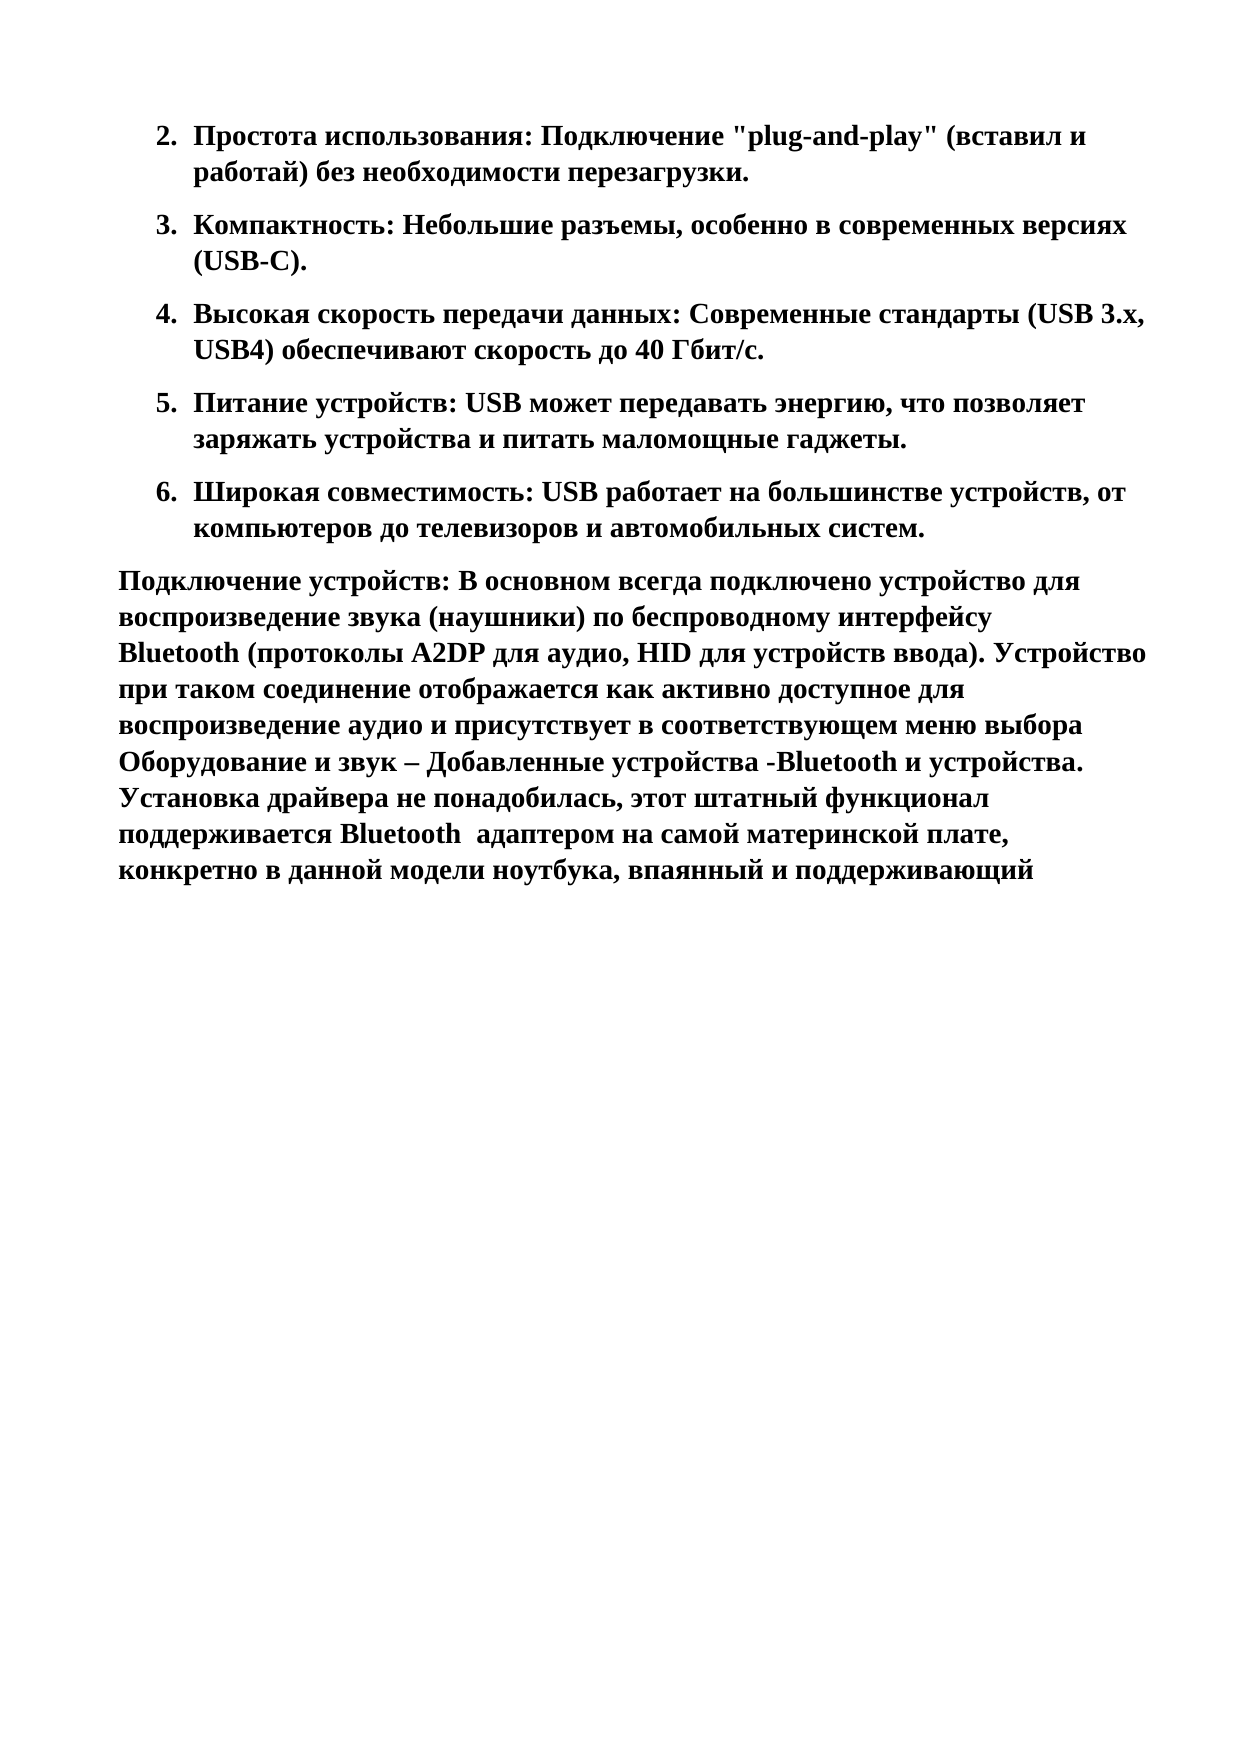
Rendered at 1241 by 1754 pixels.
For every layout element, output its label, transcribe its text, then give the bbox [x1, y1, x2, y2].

list Компактность: Небольшие разъемы, особенно в современных версиях (USB-C). [156, 207, 1152, 277]
list Широкая совместимость: USB работает на большинстве устройств, от компьютеров до телевизоров и автомобильных систем. [156, 474, 1152, 544]
list Простота использования: Подключение "plug-and-play" (вставил и работай) без необходимости перезагрузки. [156, 118, 1152, 188]
list Питание устройств: USB может передавать энергию, что позволяет заряжать устройства и питать маломощные гаджеты. [156, 385, 1152, 455]
text Подключение устройств: В основном всегда подключено устройство для воспроизведение звука (наушники) по беспроводному интерфейсу Bluetooth (протоколы A2DP для аудио, HID для устройств ввода). Устройство при таком соединение отображается как активно доступное для воспроизведение аудио и присутствует в соответствующем меню выбора Оборудование и звук – Добавленные устройства -Bluetooth и устройства. Установка драйвера не понадобилась, этот штатный функционал поддерживается Bluetooth адаптером на самой материнской плате, конкретно в данной модели ноутбука, впаянный и поддерживающий интерфейсы данного подключения. [118, 563, 1152, 886]
list Высокая скорость передачи данных: Современные стандарты (USB 3.x, USB4) обеспечивают скорость до 40 Гбит/с. [156, 296, 1152, 366]
